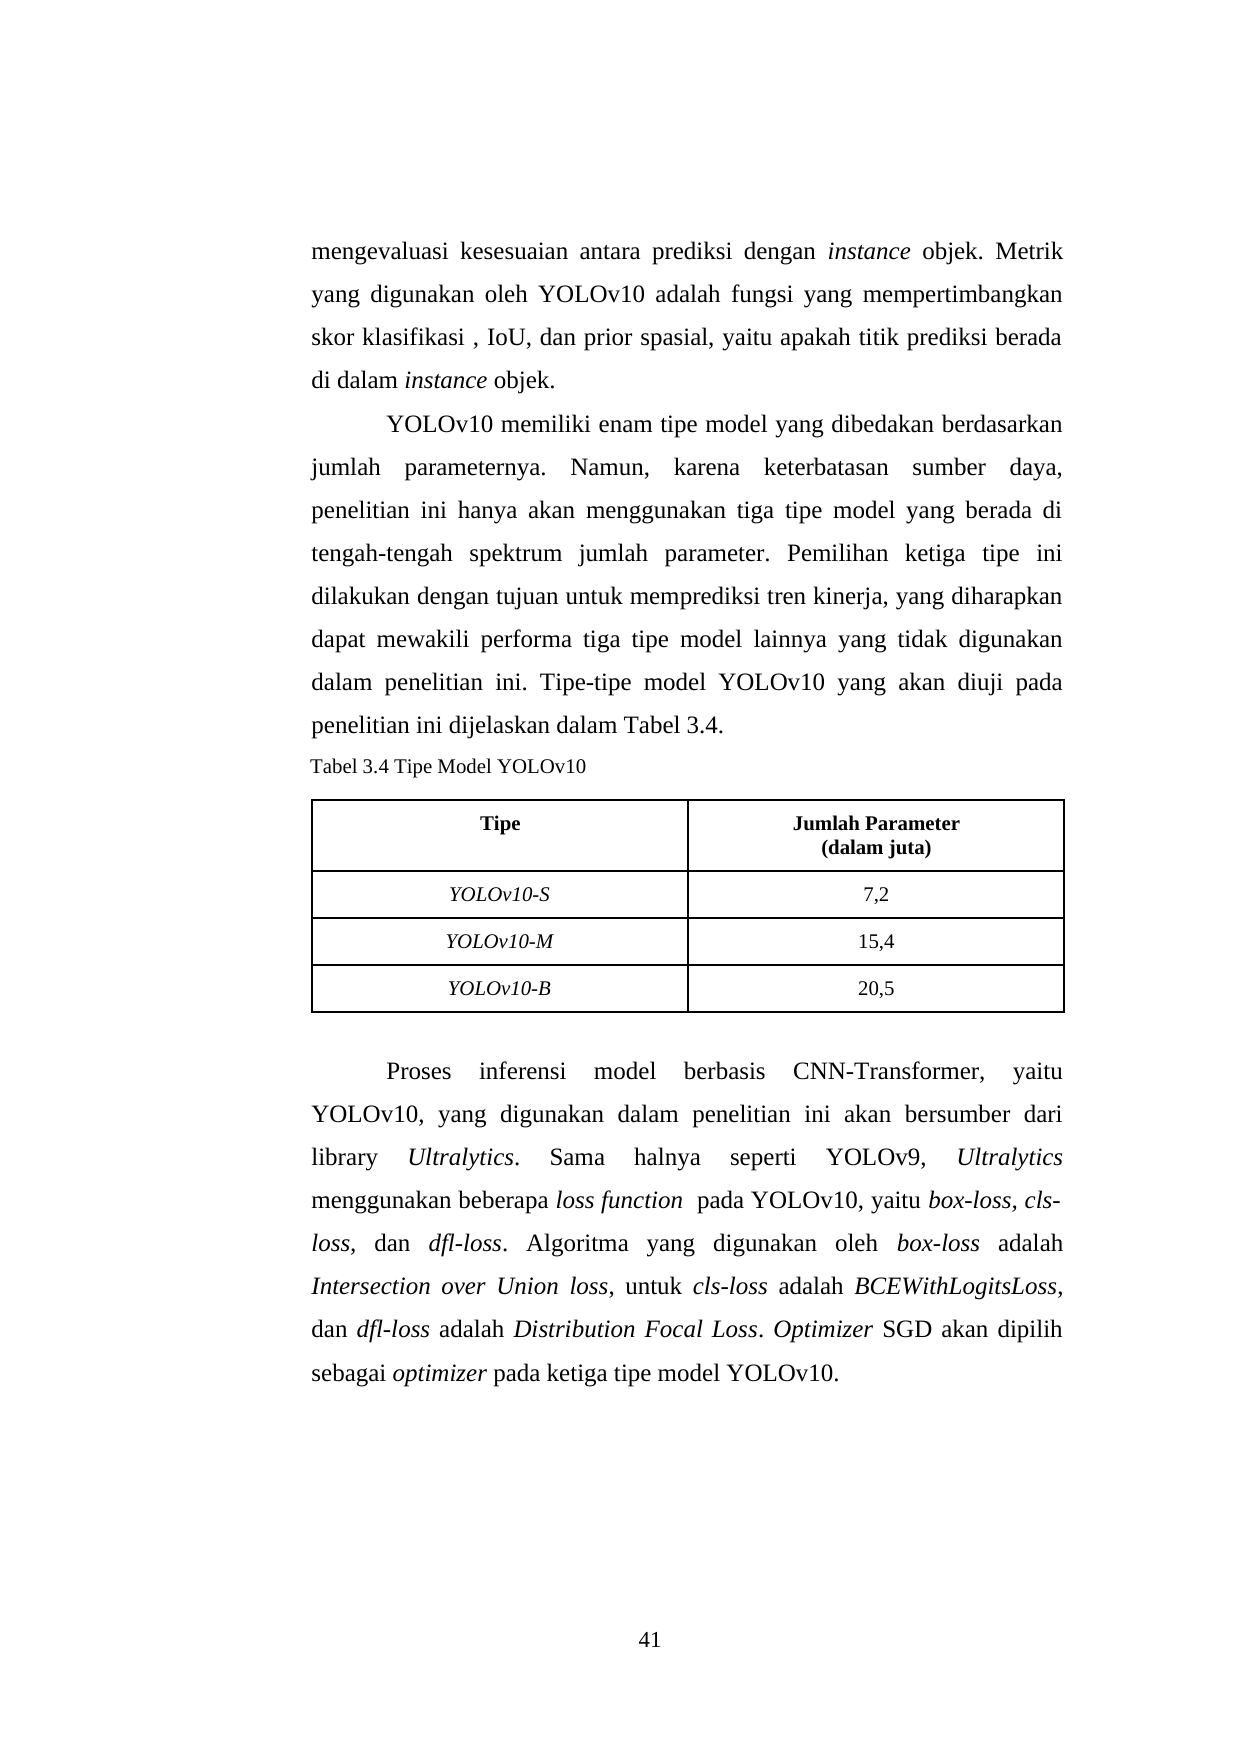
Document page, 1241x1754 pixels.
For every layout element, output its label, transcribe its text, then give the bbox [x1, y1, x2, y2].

text YOLOv10 memiliki enam tipe model yang dibedakan berdasarkan jumlah parameternya. Namun, karena keterbatasan sumber daya, penelitian ini hanya akan menggunakan tiga tipe model yang berada di tengah-tengah spektrum jumlah parameter. Pemilihan ketiga tipe ini dilakukan dengan tujuan untuk memprediksi tren kinerja, yang diharapkan dapat mewakili performa tiga tipe model lainnya yang tidak digunakan dalam penelitian ini. Tipe-tipe model YOLOv10 yang akan diuji pada penelitian ini dijelaskan dalam Tabel 3.4. [311, 409, 1063, 739]
table_cell YOLOv10-M [313, 919, 687, 963]
table_cell 20,5 [689, 966, 1063, 1011]
table_header Jumlah Parameter (dalam juta) [689, 801, 1063, 869]
table_cell YOLOv10-B [313, 966, 687, 1011]
table_cell YOLOv10-S [313, 872, 687, 917]
text Proses inferensi model berbasis CNN-Transformer, yaitu YOLOv10, yang digunakan dalam penelitian ini akan bersumber dari library Ultralytics. Sama halnya seperti YOLOv9, Ultralytics menggunakan beberapa loss function pada YOLOv10, yaitu box-loss, cls-loss, dan dfl-loss. Algoritma yang digunakan oleh box-loss adalah Intersection over Union loss, untuk cls-loss adalah BCEWithLogitsLoss, dan dfl-loss adalah Distribution Focal Loss. Optimizer SGD akan dipilih sebagai optimizer pada ketiga tipe model YOLOv10. [311, 1056, 1063, 1386]
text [311, 236, 1063, 394]
table_cell 7,2 [689, 872, 1063, 917]
text Tabel 3.4 Tipe Model YOLOv10 [236, 754, 1063, 778]
table_cell 15,4 [689, 919, 1063, 963]
table_header Tipe [313, 801, 687, 869]
